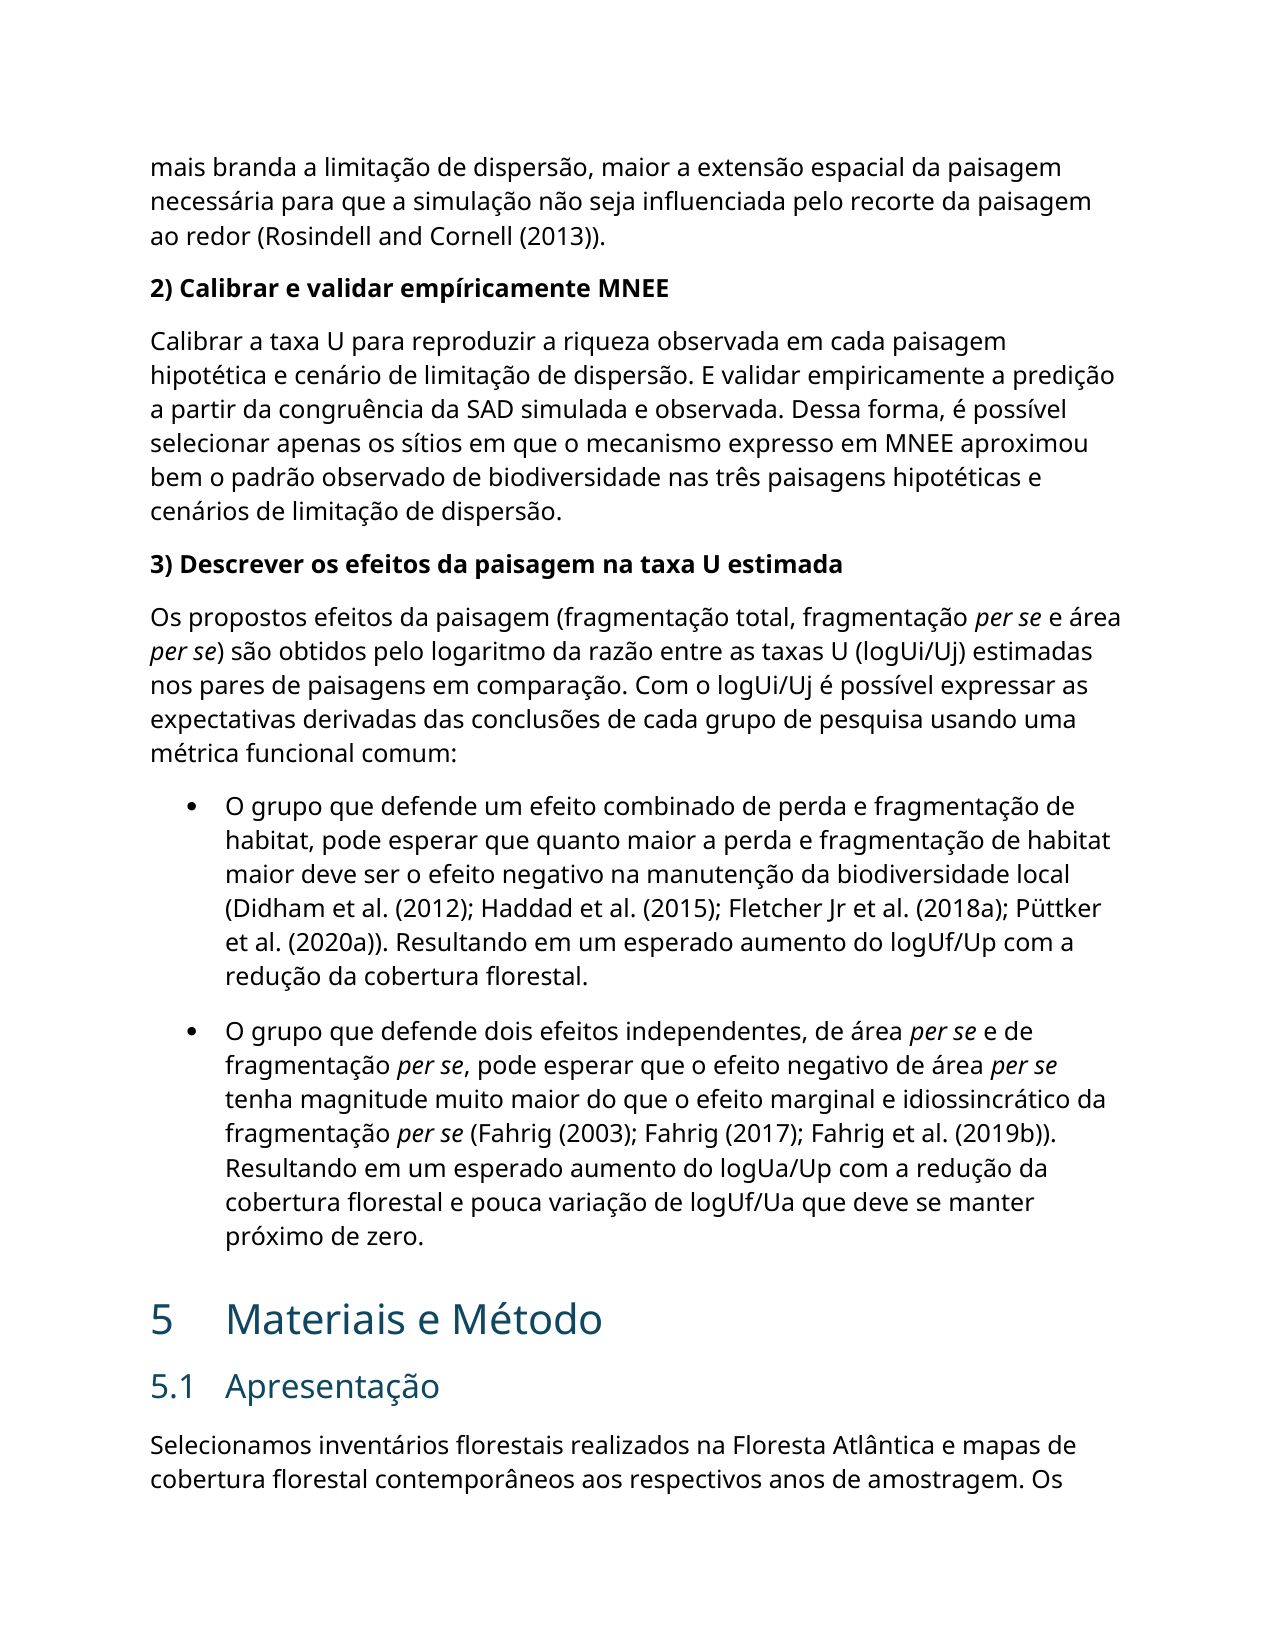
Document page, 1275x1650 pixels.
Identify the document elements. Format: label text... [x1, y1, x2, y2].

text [150, 1427, 1125, 1496]
subtitle 5.1 Apresentação [150, 1363, 1125, 1409]
text Calibrar a taxa U para reproduzir a riqueza observada em cada paisagem hipotética e cenário de limitação de dispersão. E validar empiricamente a predição a partir da congruência da SAD simulada e observada. Dessa forma, é possível selecionar apenas os sítios em que o mecanismo expresso em MNEE aproximou bem o padrão observado de biodiversidade nas três paisagens hipotéticas e cenários de limitação de dispersão. [150, 324, 1125, 528]
subtitle 5 Materiais e Método [150, 1290, 1125, 1347]
text 3) Descrever os efeitos da paisagem na taxa U estimada [150, 547, 1125, 581]
list O grupo que defende um efeito combinado de perda e fragmentação de habitat, pode esperar que quanto maior a perda e fragmentação de habitat maior deve ser o efeito negativo na manutenção da biodiversidade local (Didham et al. (2012); Haddad et al. (2015); Fletcher Jr et al. (2018a); Püttker et al. (2020a)). Resultando em um esperado aumento do logUf/Up com a redução da cobertura florestal. [187, 789, 1125, 993]
text 2) Calibrar e validar empíricamente MNEE [150, 271, 1125, 305]
list O grupo que defende dois efeitos independentes, de área per se e de fragmentação per se, pode esperar que o efeito negativo de área per se tenha magnitude muito maior do que o efeito marginal e idiossincrático da fragmentação per se (Fahrig (2003); Fahrig (2017); Fahrig et al. (2019b)). Resultando em um esperado aumento do logUa/Up com a redução da cobertura florestal e pouca variação de logUf/Ua que deve se manter próximo de zero. [187, 1014, 1125, 1252]
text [150, 150, 1125, 252]
text Os propostos efeitos da paisagem (fragmentação total, fragmentação per se e área per se) são obtidos pelo logaritmo da razão entre as taxas U (logUi/Uj) estimadas nos pares de paisagens em comparação. Com o logUi/Uj é possível expressar as expectativas derivadas das conclusões de cada grupo de pesquisa usando uma métrica funcional comum: [150, 600, 1125, 770]
